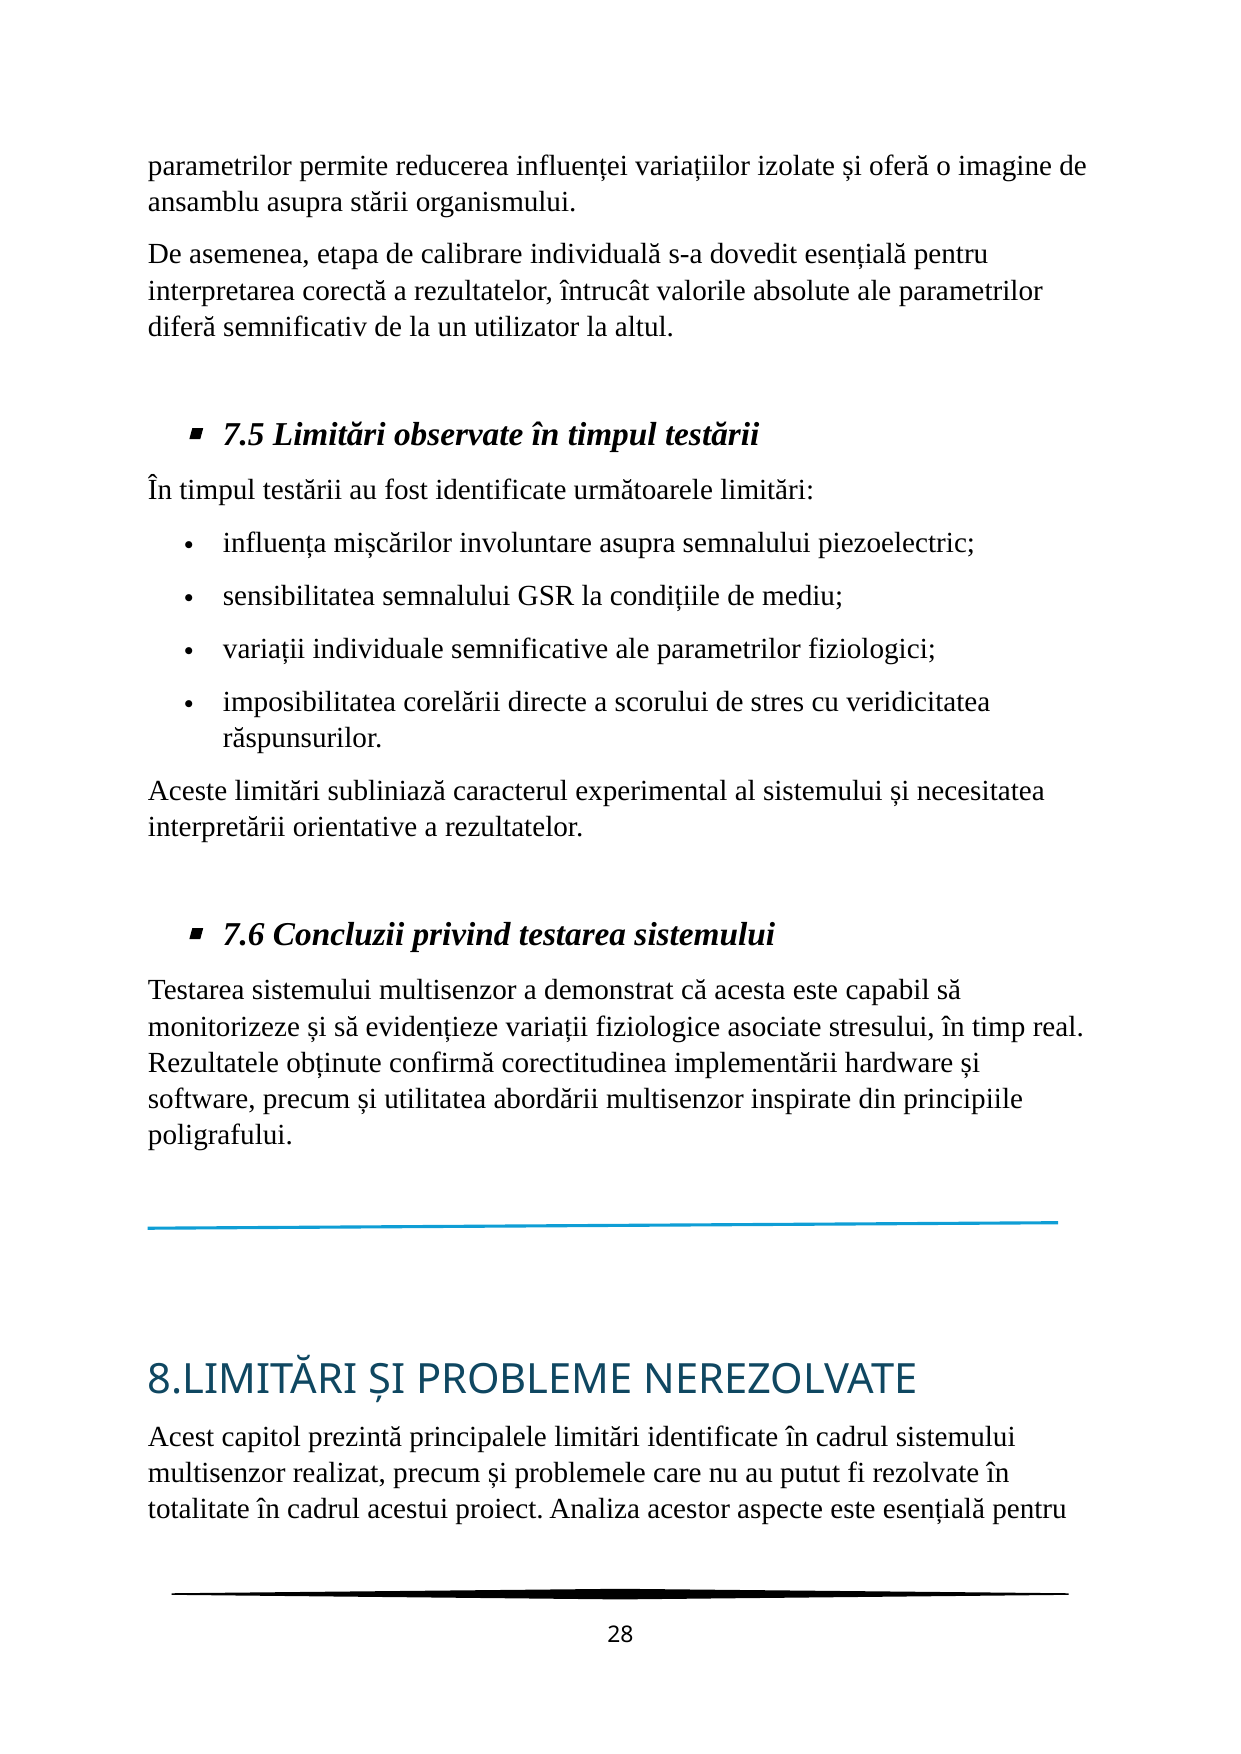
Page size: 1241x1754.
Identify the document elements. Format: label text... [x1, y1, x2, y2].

list imposibilitatea corelării directe a scorului de stres cu veridicitatea răspunsurilor. [185, 684, 1093, 753]
subtitle 8.LIMITĂRI ȘI PROBLEME NEREZOLVATE [148, 1349, 1093, 1406]
text În timpul testării au fost identificate următoarele limitări: [148, 472, 1093, 506]
list sensibilitatea semnalului GSR la condițiile de mediu; [185, 578, 1093, 612]
list influența mișcărilor involuntare asupra semnalului piezoelectric; [185, 525, 1093, 559]
text De asemenea, etapa de calibrare individuală s-a dovedit esențială pentru interpretarea corectă a rezultatelor, întrucât valorile absolute ale parametrilor diferă semnificativ de la un utilizator la altul. [148, 237, 1093, 342]
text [148, 148, 1093, 217]
text Testarea sistemului multisenzor a demonstrat că acesta este capabil să monitorizeze și să evidențieze variații fiziologice asociate stresului, în timp real. Rezultatele obținute confirmă corectitudinea implementării hardware și software, precum și utilitatea abordării multisenzor inspirate din principiile poligrafului. [148, 972, 1093, 1151]
list variații individuale semnificative ale parametrilor fiziologici; [185, 631, 1093, 664]
text Aceste limitări subliniază caracterul experimental al sistemului și necesitatea interpretării orientative a rezultatelor. [148, 773, 1093, 842]
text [148, 1419, 1093, 1524]
list 7.5 Limitări observate în timpul testării [185, 414, 1093, 453]
list 7.6 Concluzii privind testarea sistemului [185, 914, 1093, 953]
